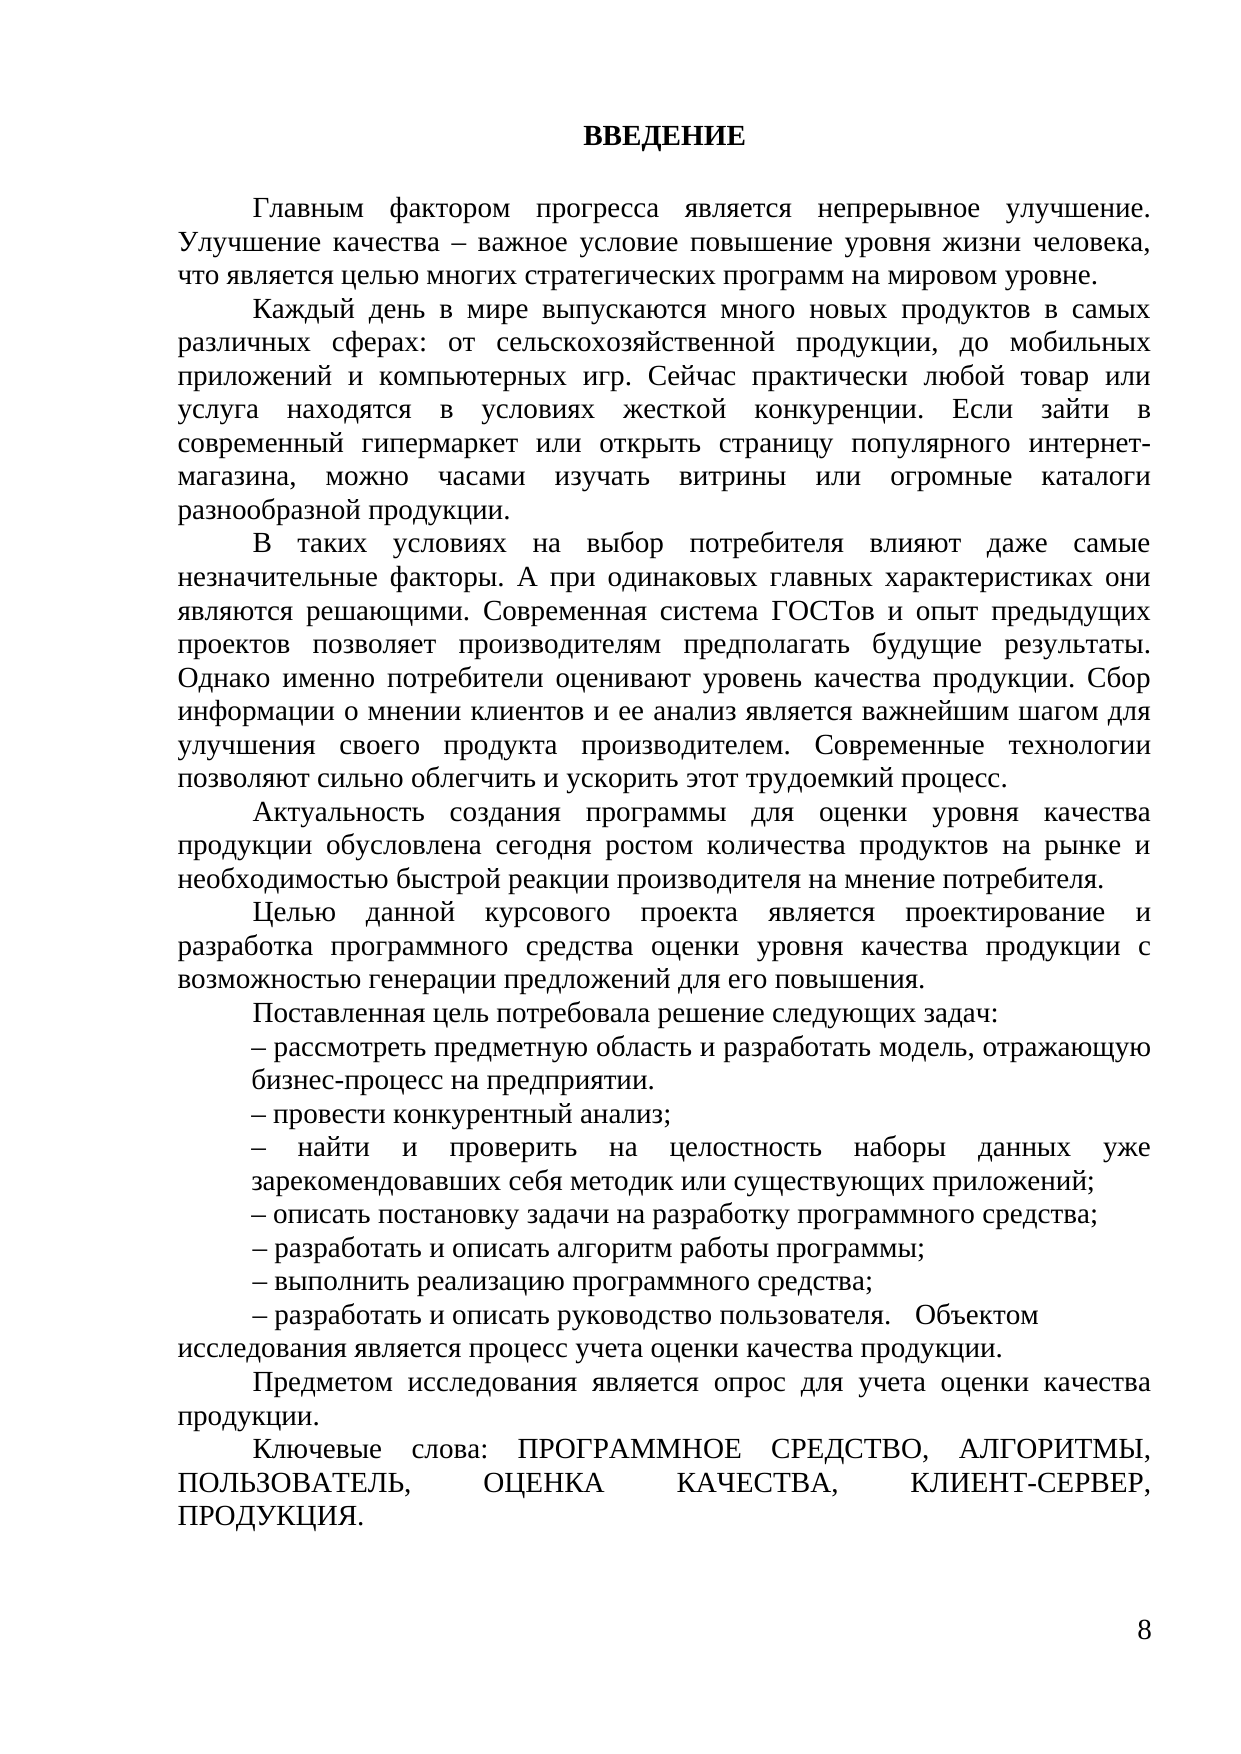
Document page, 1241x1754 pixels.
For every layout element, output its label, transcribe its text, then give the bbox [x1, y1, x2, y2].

text Каждый день в мире выпускаются много новых продуктов в самых различных сферах: от сельскохозяйственной продукции, до мобильных приложений и компьютерных игр. Сейчас практически любой товар или услуга находятся в условиях жесткой конкуренции. Если зайти в современный гипермаркет или открыть страницу популярного интернет-магазина, можно часами изучать витрины или огромные каталоги разнообразной продукции. [177, 291, 1152, 526]
text Поставленная цель потребовала решение следующих задач: [177, 995, 1152, 1029]
text – разработать и описать алгоритм работы программы; [177, 1230, 1151, 1263]
text – описать постановку задачи на разработку программного средства; [251, 1196, 1152, 1230]
text Главным фактором прогресса является непрерывное улучшение. Улучшение качества – важное условие повышение уровня жизни человека, что является целью многих стратегических программ на мировом уровне. [177, 190, 1152, 291]
text Целью данной курсового проекта является проектирование и разработка программного средства оценки уровня качества продукции с возможностью генерации предложений для его повышения. [177, 894, 1152, 995]
text – рассмотреть предметную область и разработать модель, отражающую бизнес-процесс на предприятии. [251, 1029, 1152, 1096]
text Актуальность создания программы для оценки уровня качества продукции обусловлена сегодня ростом количества продуктов на рынке и необходимостью быстрой реакции производителя на мнение потребителя. [177, 794, 1152, 894]
text – найти и проверить на целостность наборы данных уже зарекомендовавших себя методик или существующих приложений; [251, 1129, 1152, 1196]
text Предметом исследования является опрос для учета оценки качества продукции. [177, 1364, 1152, 1431]
text – разработать и описать руководство пользователя. Объектом исследования является процесс учета оценки качества продукции. [177, 1297, 1152, 1364]
text Ключевые слова: ПРОГРАММНОЕ СРЕДСТВО, АЛГОРИТМЫ, ПОЛЬЗОВАТЕЛЬ, ОЦЕНКА КАЧЕСТВА, КЛИЕНТ-СЕРВЕР, ПРОДУКЦИЯ. [177, 1431, 1152, 1532]
text – провести конкурентный анализ; [251, 1096, 1152, 1129]
subtitle Введение [177, 118, 1152, 152]
text В таких условиях на выбор потребителя влияют даже самые незначительные факторы. А при одинаковых главных характеристиках они являются решающими. Современная система ГОСТов и опыт предыдущих проектов позволяет производителям предполагать будущие результаты. Однако именно потребители оценивают уровень качества продукции. Сбор информации о мнении клиентов и ее анализ является важнейшим шагом для улучшения своего продукта производителем. Современные технологии позволяют сильно облегчить и ускорить этот трудоемкий процесс. [177, 526, 1152, 794]
text – выполнить реализацию программного средства; [177, 1263, 1151, 1297]
